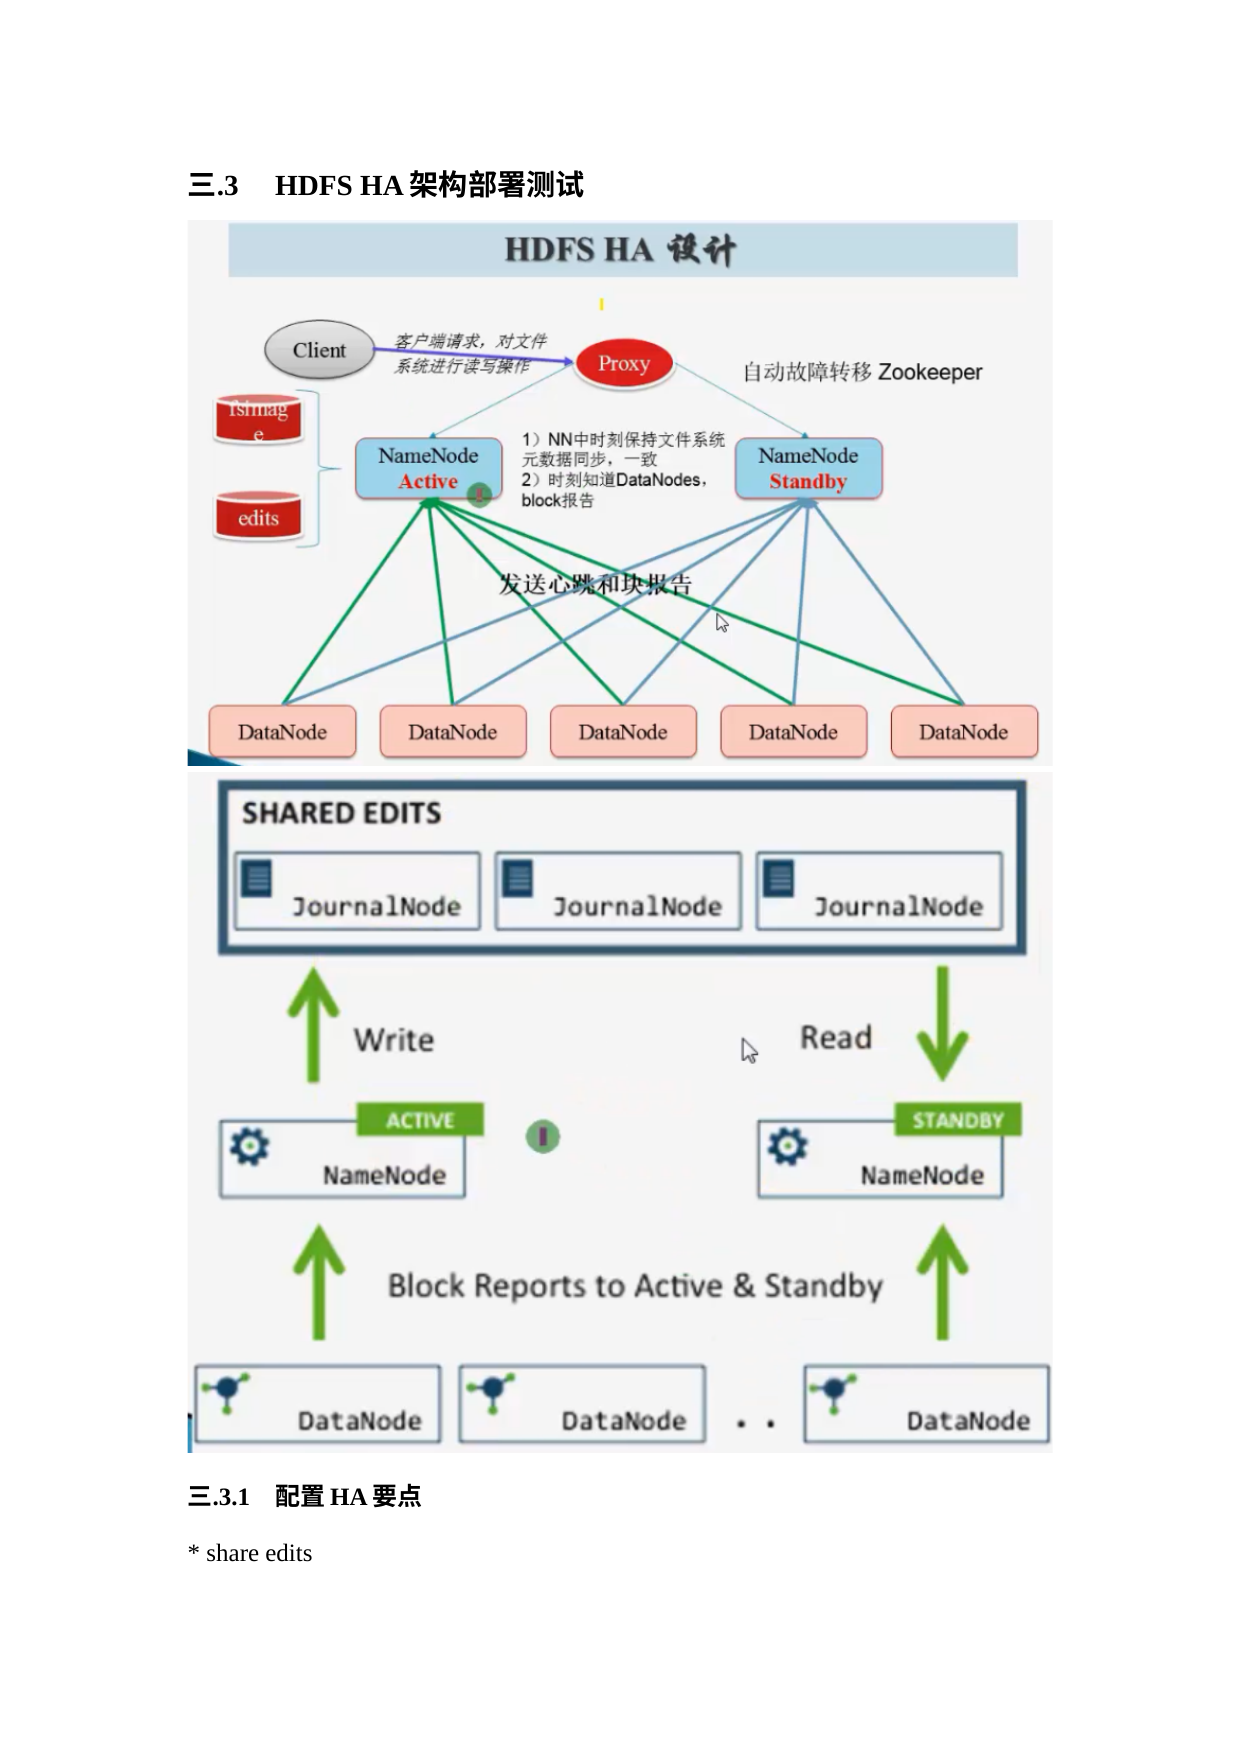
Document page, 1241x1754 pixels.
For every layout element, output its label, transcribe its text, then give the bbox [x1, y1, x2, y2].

text * share edits [187, 1538, 1053, 1567]
subtitle 配置HA要点 [187, 1476, 1053, 1513]
subtitle HDFS HA 架构部署测试 [187, 162, 1053, 204]
picture [187, 220, 1053, 766]
picture [187, 772, 1053, 1453]
